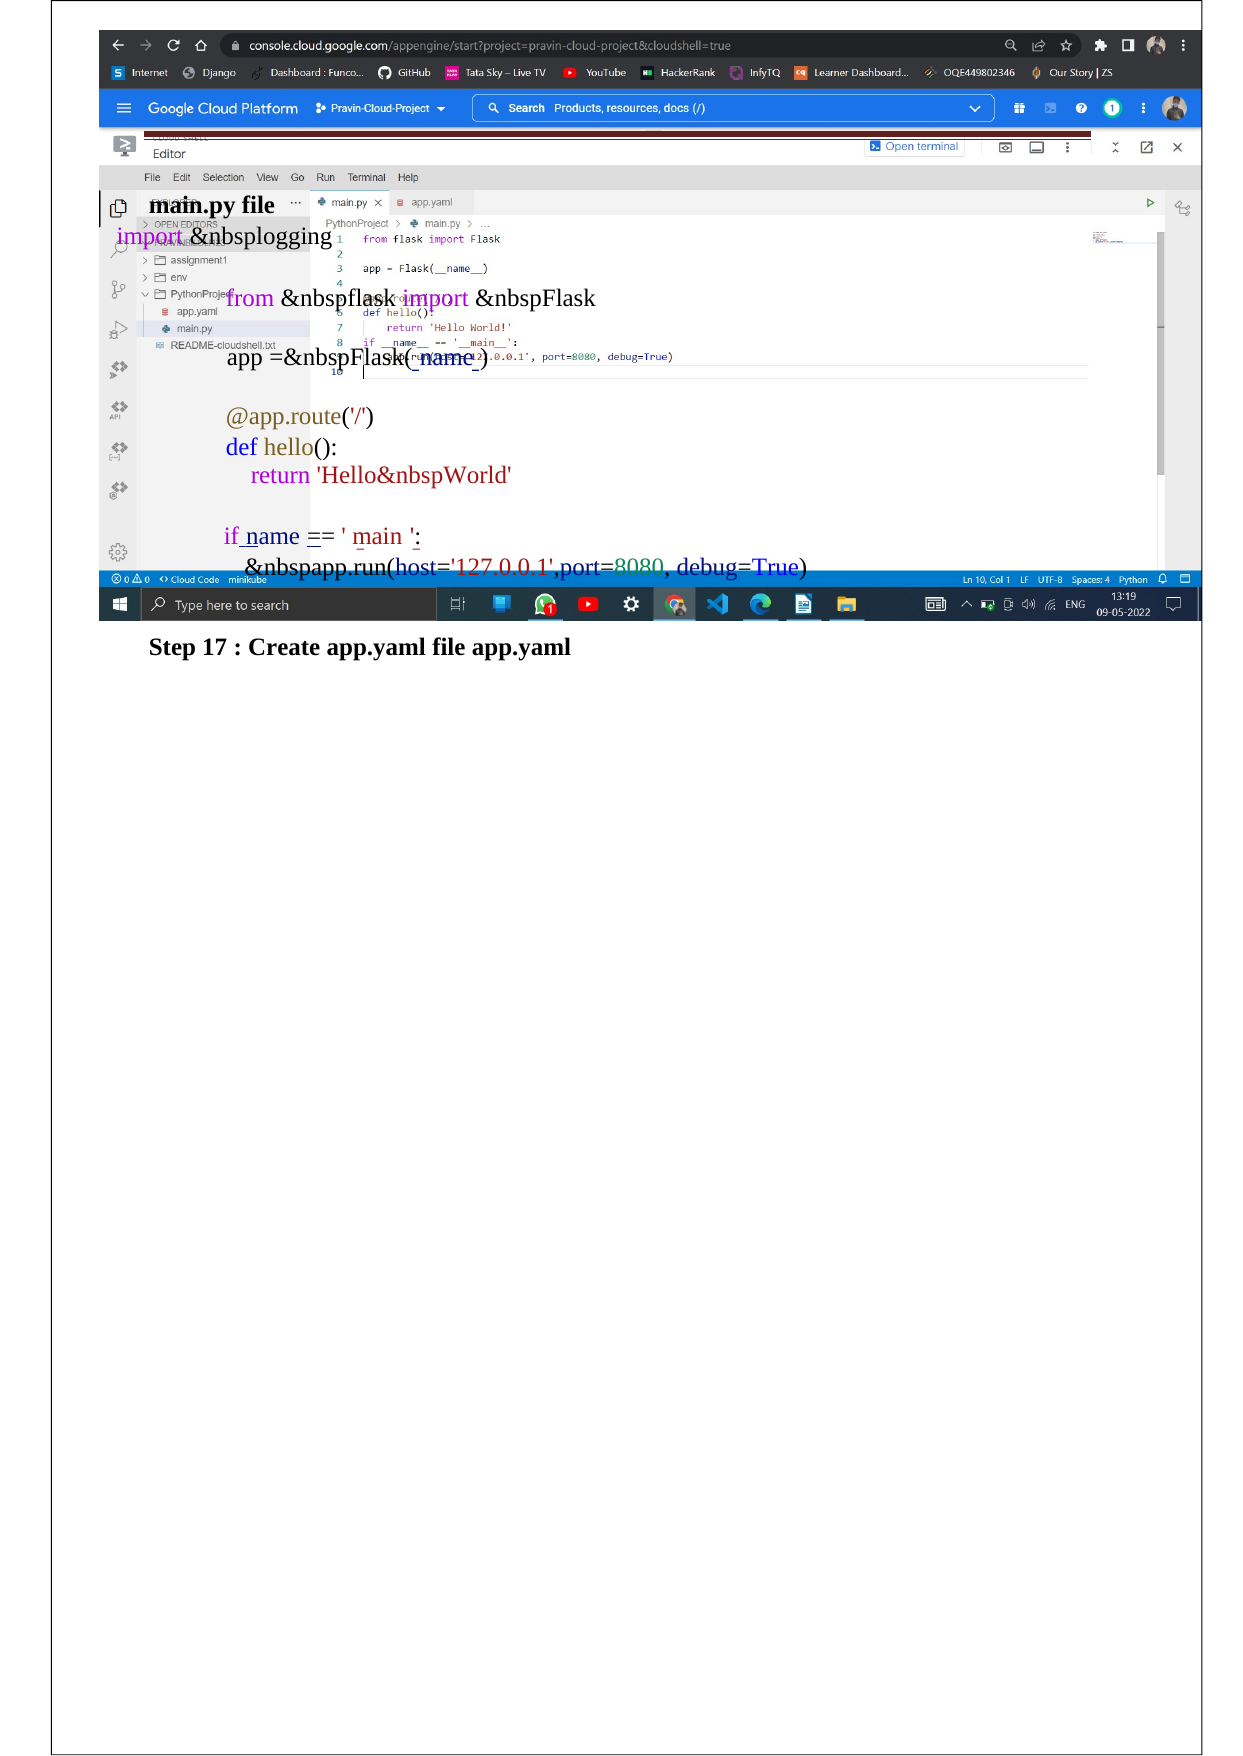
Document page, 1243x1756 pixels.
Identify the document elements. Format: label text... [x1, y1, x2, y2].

text return 'Hello&nbspWorld' [251, 462, 1205, 489]
text import &nbsplogging [116, 221, 1205, 250]
subtitle Step 17 : Create app.yaml file app.yaml [148, 632, 1205, 661]
text from &nbspflask import &nbspFlask app =&nbspFlask( name ) [226, 283, 596, 371]
picture [99, 30, 1201, 621]
text if name == ' main ': &nbspapp.run(host='127.0.0.1',port=8080, debug=True) [223, 521, 808, 581]
text @app.route('/') def hello(): [226, 401, 375, 460]
text main.py file [148, 190, 1205, 219]
